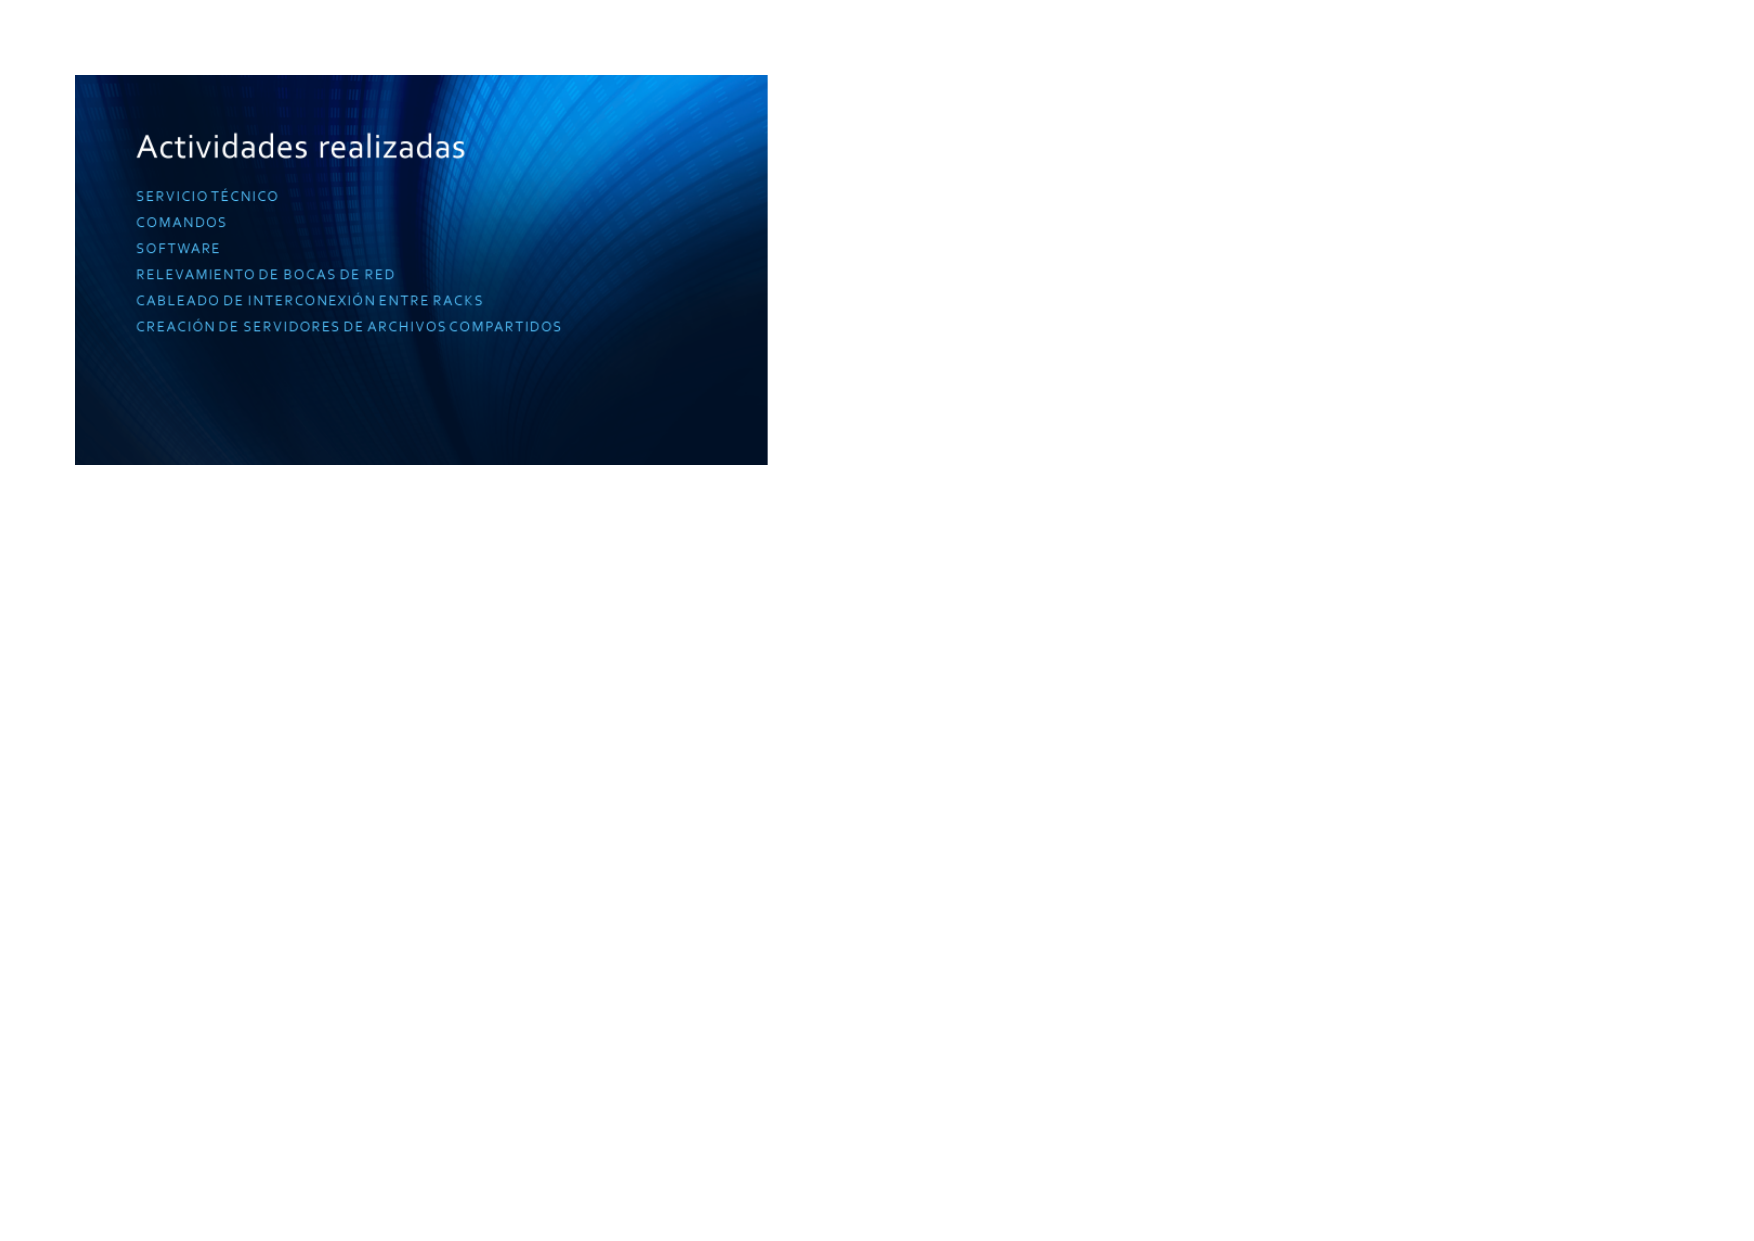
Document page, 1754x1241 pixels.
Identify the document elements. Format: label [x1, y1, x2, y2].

picture [75, 75, 768, 465]
